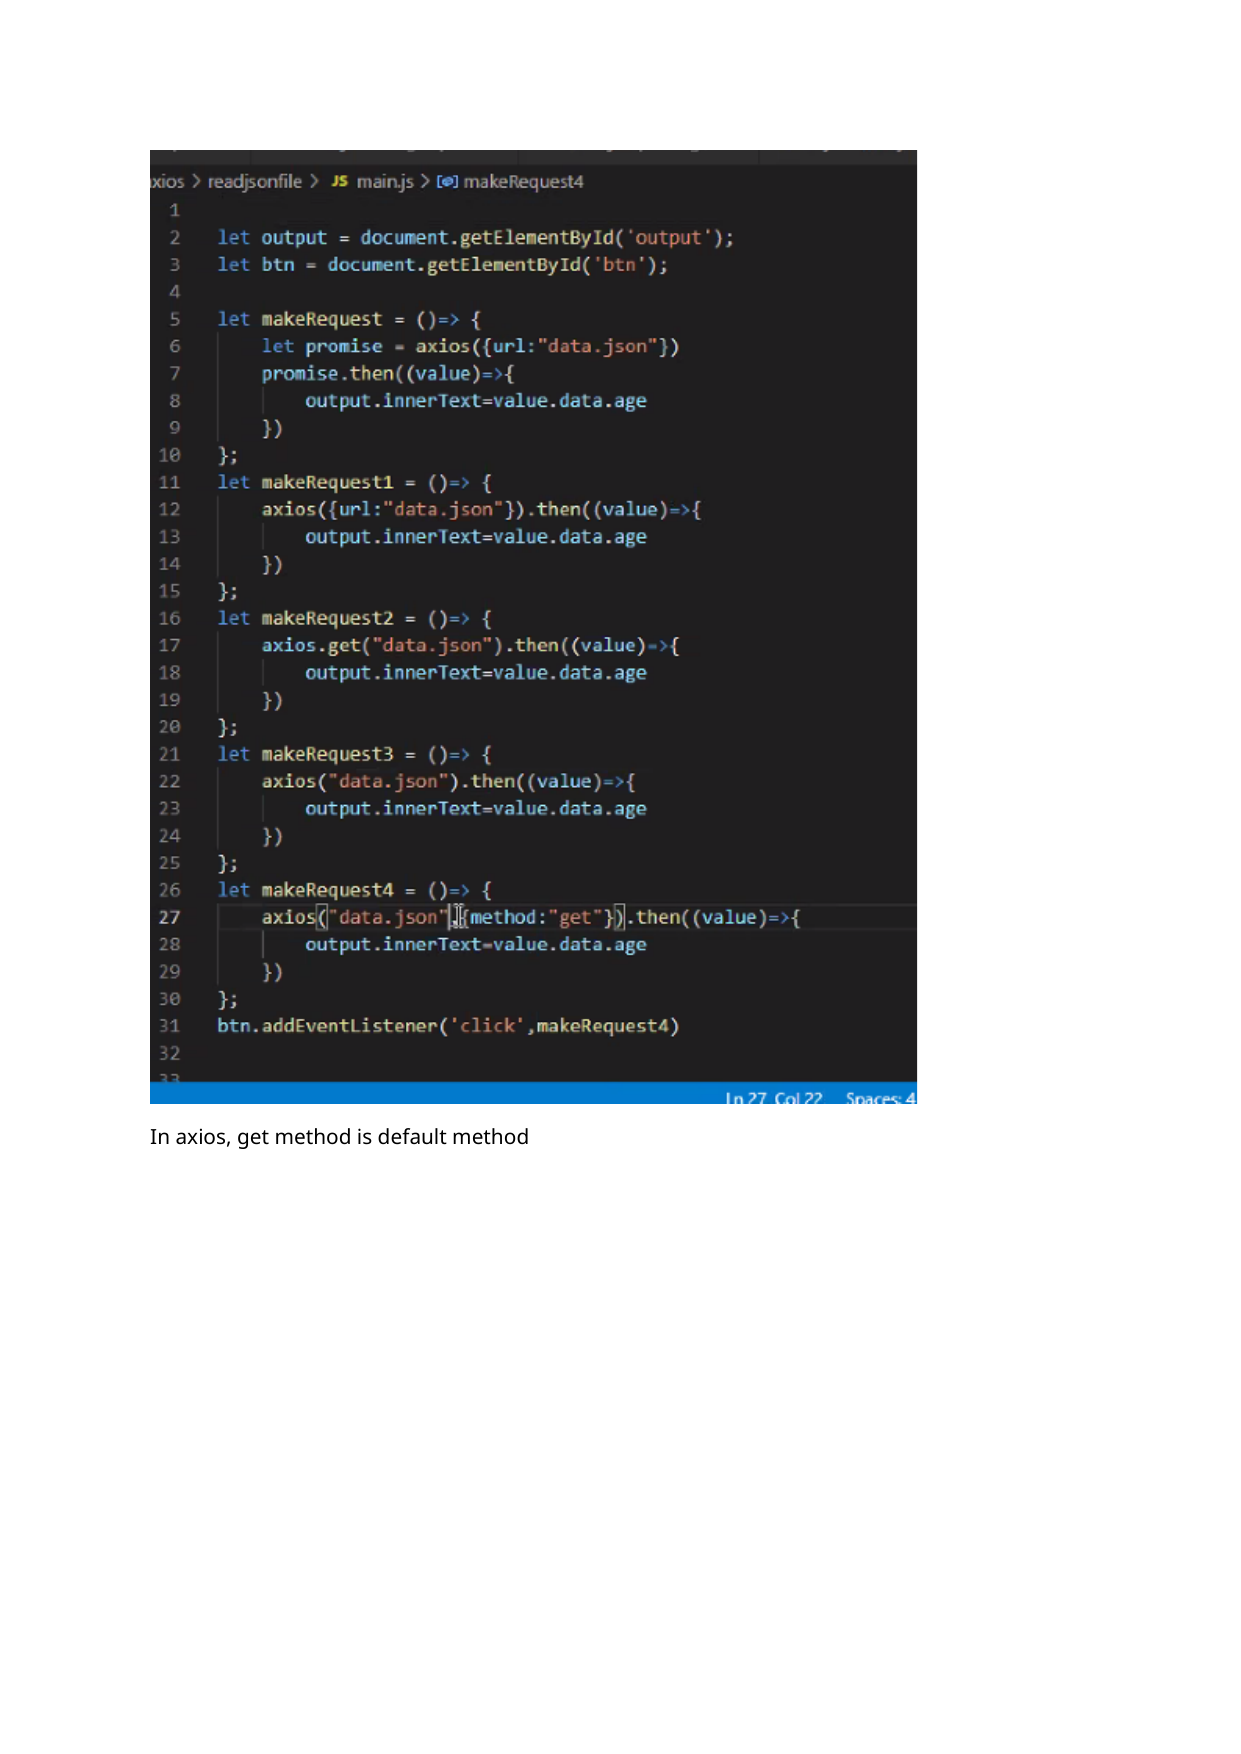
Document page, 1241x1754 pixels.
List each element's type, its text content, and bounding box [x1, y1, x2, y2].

picture [150, 150, 918, 1104]
text In axios, get method is default method [150, 1122, 1090, 1150]
